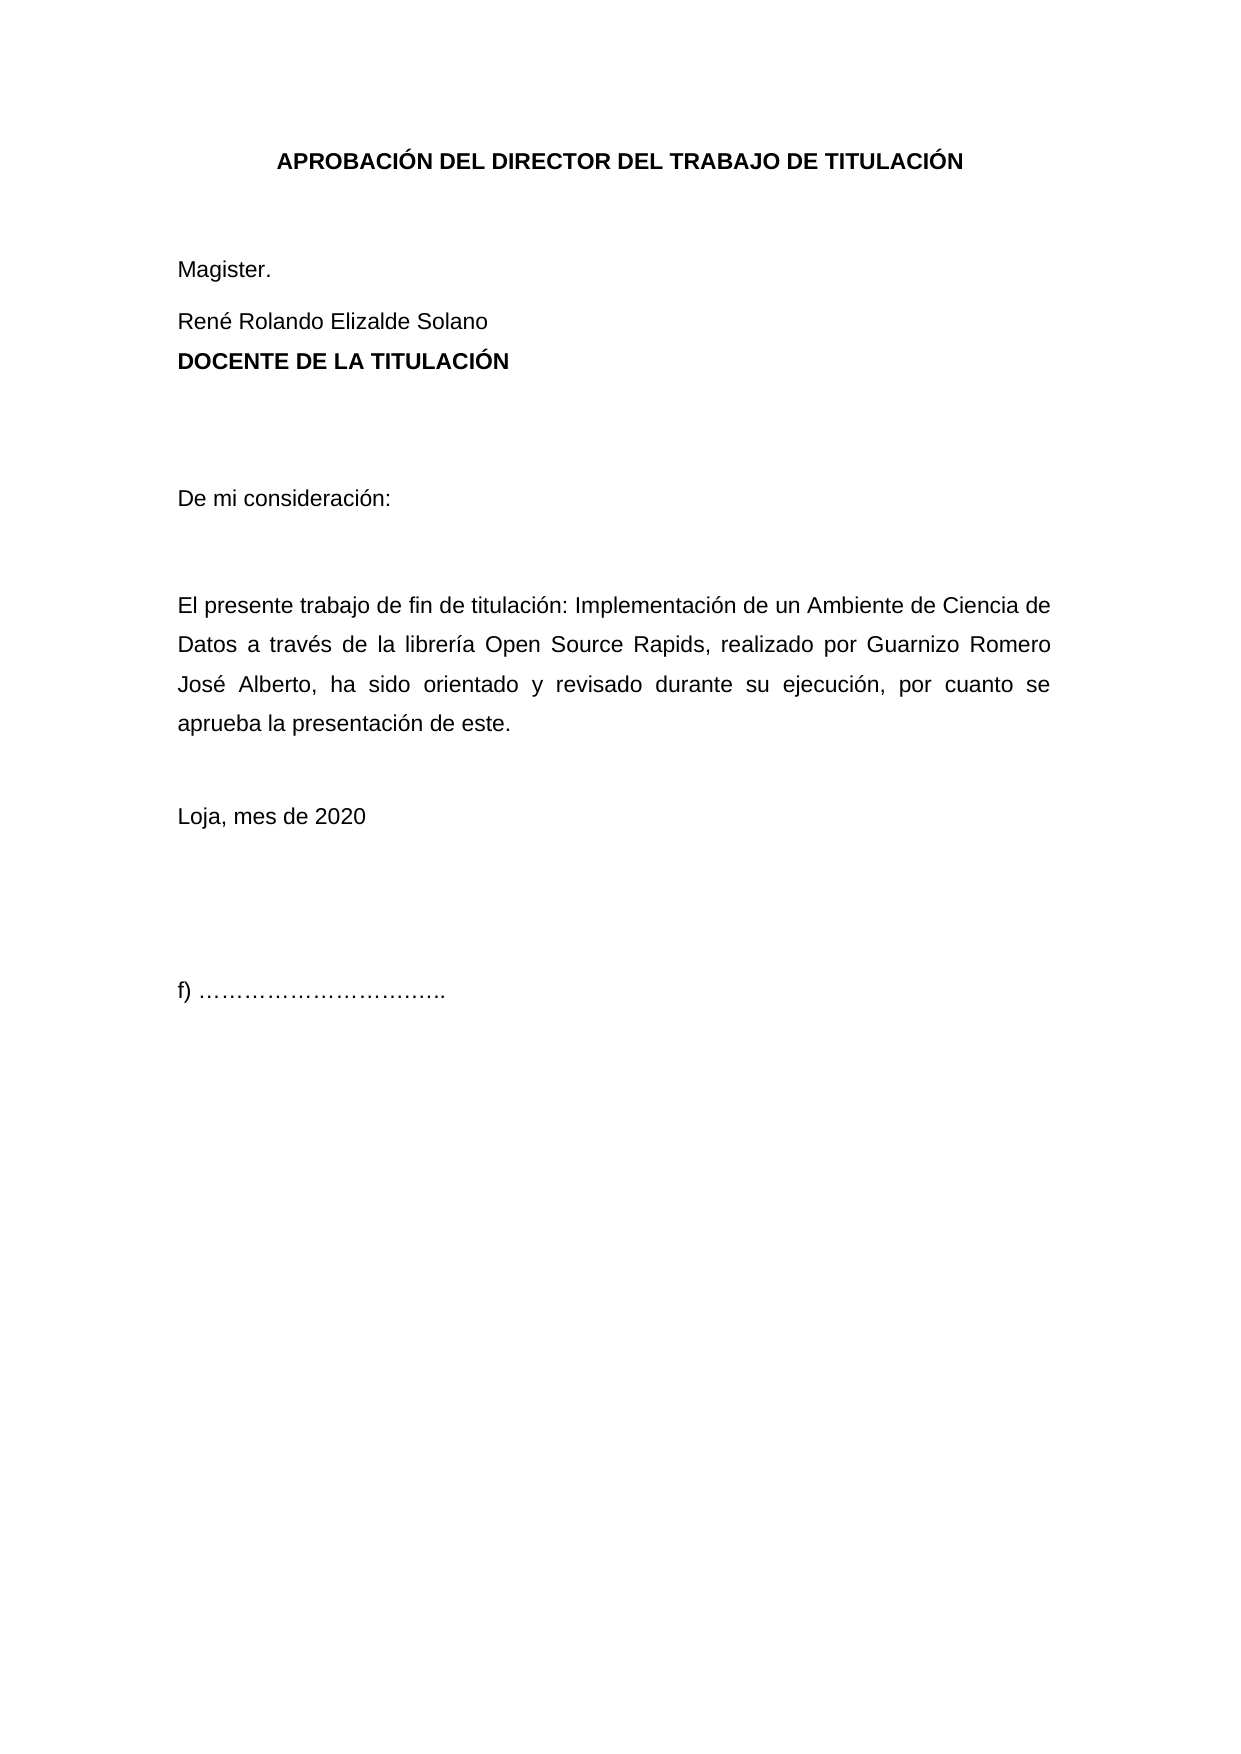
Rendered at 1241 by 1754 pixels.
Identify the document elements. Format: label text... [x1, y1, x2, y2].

text Loja, mes de 2020 [177, 803, 1063, 829]
text f) ……………………….….. [177, 977, 1063, 1004]
text René Rolando Elizalde Solano [177, 308, 1063, 335]
text De mi consideración: [177, 485, 1063, 512]
text DOCENTE DE LA TITULACIÓN [177, 348, 1063, 374]
text Magister. [177, 256, 1063, 282]
subtitle APROBACIÓN DEL DIRECTOR DEL TRABAJO DE TITULACIÓN [177, 148, 1063, 174]
text El presente trabajo de fin de titulación: Implementación de un Ambiente de Ciencia de Datos a través de la librería Open Source Rapids, realizado por Guarnizo Romero José Alberto, ha sido orientado y revisado durante su ejecución, por cuanto se aprueba la presentación de este. [177, 592, 1052, 737]
